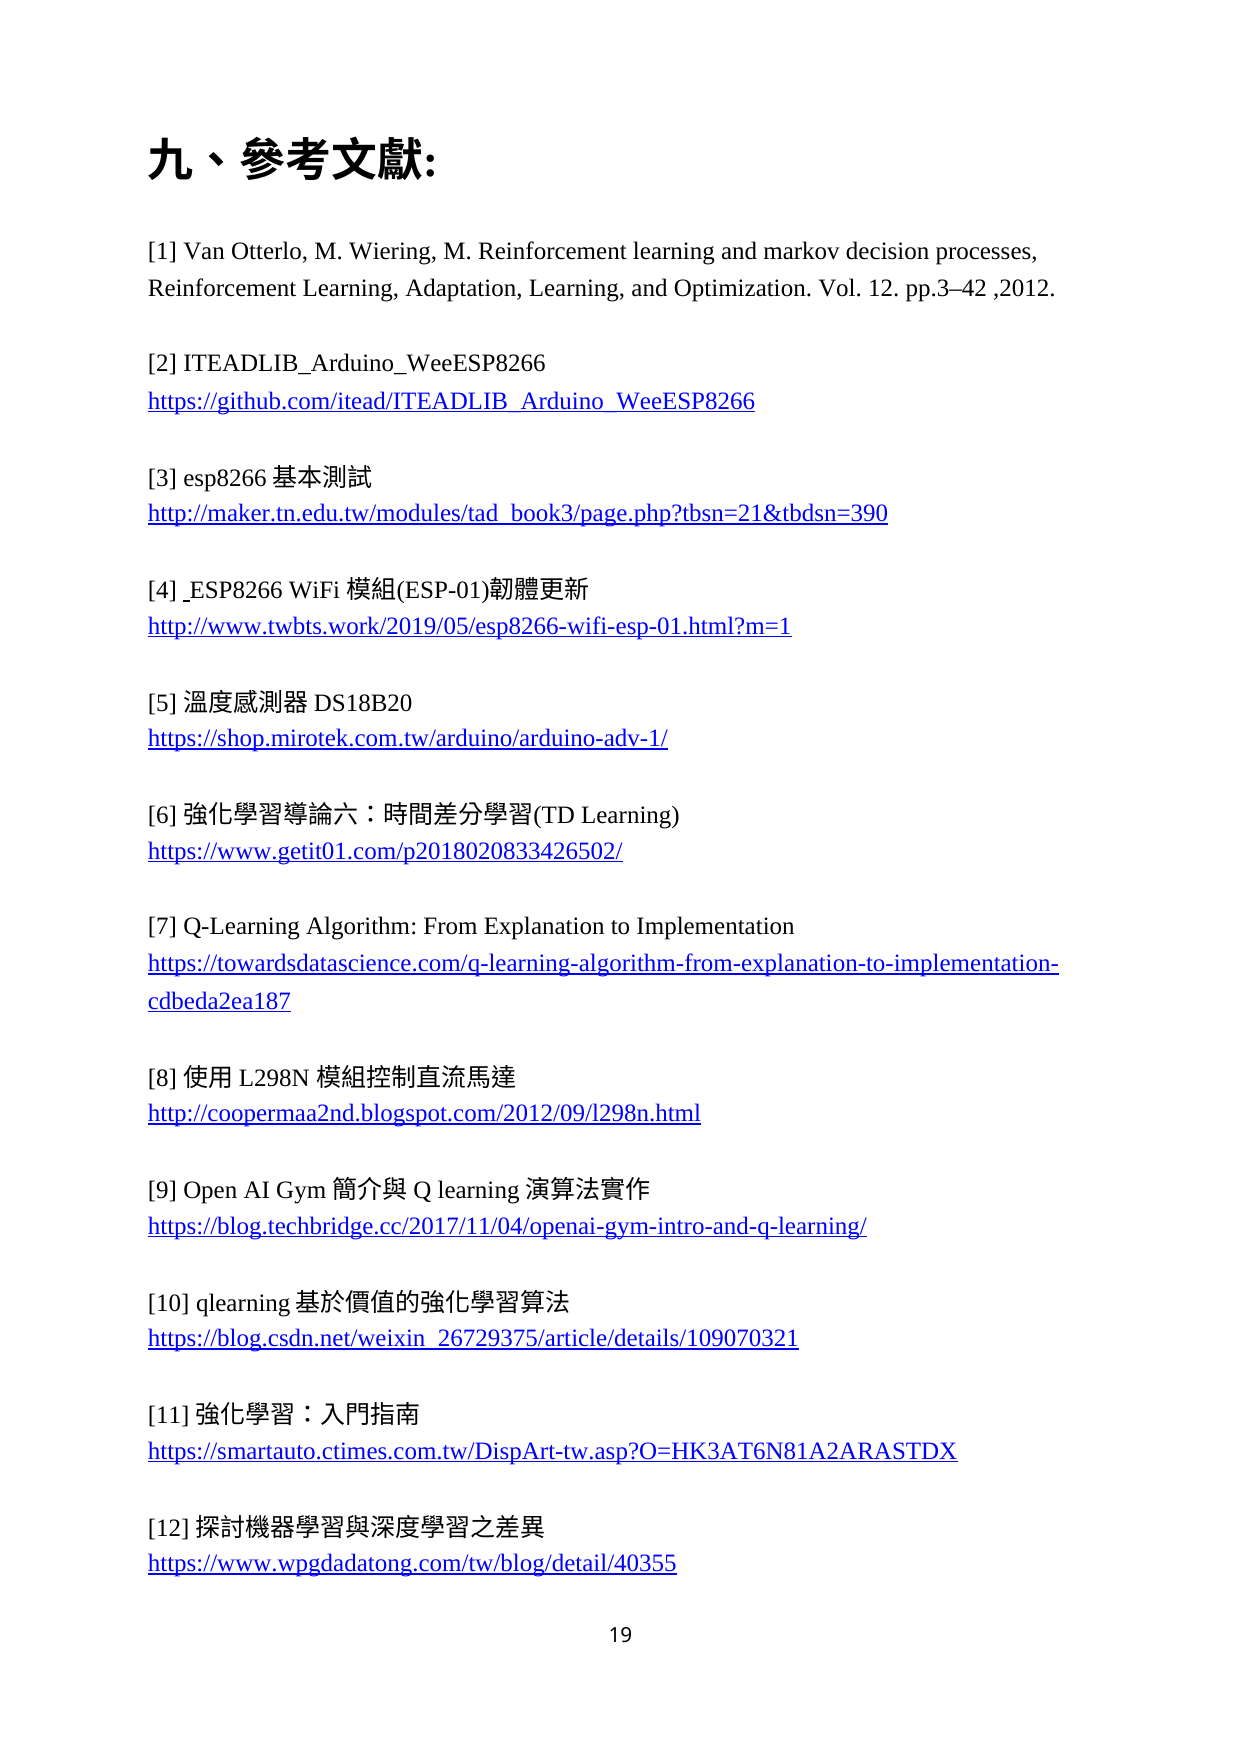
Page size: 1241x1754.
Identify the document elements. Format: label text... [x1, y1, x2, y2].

text [6] 強化學習導論六：時間差分學習(TD Learning) [148, 794, 1092, 832]
text http://www.twbts.work/2019/05/esp8266-wifi-esp-01.html?m=1 [148, 607, 1092, 644]
text [8] 使用 L298N 模組控制直流馬達 [148, 1057, 1092, 1094]
text http://coopermaa2nd.blogspot.com/2012/09/l298n.html [148, 1094, 1092, 1132]
text https://www.wpgdadatong.com/tw/blog/detail/40355 [148, 1544, 1092, 1582]
text [11] 強化學習：入門指南 [148, 1394, 1092, 1432]
text https://www.getit01.com/p2018020833426502/ [148, 832, 1092, 869]
text http://maker.tn.edu.tw/modules/tad_book3/page.php?tbsn=21&tbdsn=390 [148, 494, 1092, 532]
text 九、參考文獻: [148, 119, 1092, 194]
text https://shop.mirotek.com.tw/arduino/arduino-adv-1/ [148, 719, 1092, 757]
text [7] Q-Learning Algorithm: From Explanation to Implementation [148, 907, 1092, 944]
text [5] 溫度感測器 DS18B20 [148, 682, 1092, 719]
text [12] 探討機器學習與深度學習之差異 [148, 1507, 1092, 1544]
text [1] Van Otterlo, M. Wiering, M. Reinforcement learning and markov decision processes, Reinforcement Learning, Adaptation, Learning, and Optimization. Vol. 12. pp.3–42 ,2012. [148, 232, 1092, 307]
text https://blog.techbridge.cc/2017/11/04/openai-gym-intro-and-q-learning/ [148, 1207, 1092, 1244]
text [3] esp8266 基本測試 [148, 457, 1092, 494]
text https://towardsdatascience.com/q-learning-algorithm-from-explanation-to-implementation-cdbeda2ea187 [148, 944, 1092, 1019]
text [4] ESP8266 WiFi 模組(ESP-01)韌體更新 [148, 569, 1092, 607]
text [2] ITEADLIB_Arduino_WeeESP8266 https://github.com/itead/ITEADLIB_Arduino_WeeESP8266 [148, 344, 1092, 419]
text [10] qlearning基於價值的強化學習算法 [148, 1282, 1092, 1319]
text [9] Open AI Gym 簡介與 Q learning 演算法實作 [148, 1169, 1092, 1207]
text https://smartauto.ctimes.com.tw/DispArt-tw.asp?O=HK3AT6N81A2ARASTDX [148, 1432, 1092, 1469]
text https://blog.csdn.net/weixin_26729375/article/details/109070321 [148, 1319, 1092, 1357]
